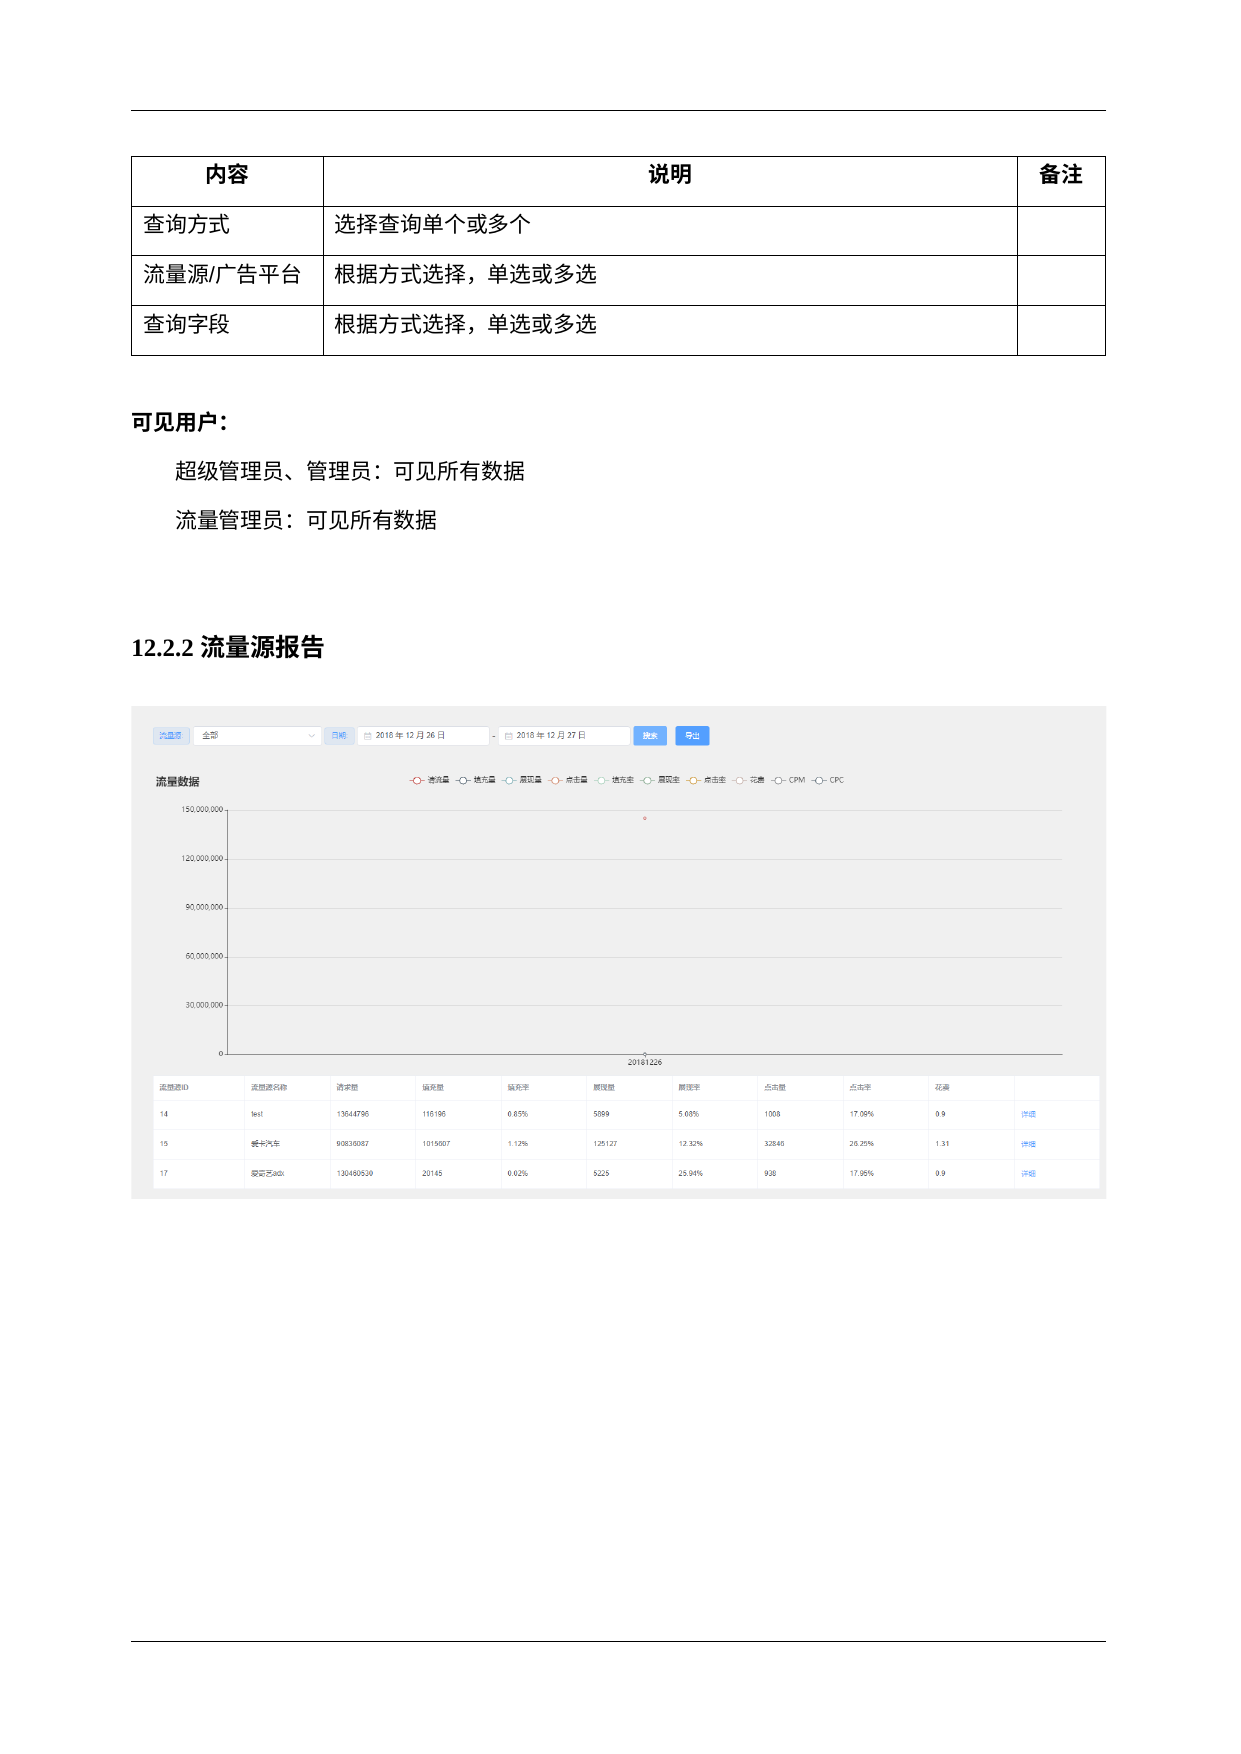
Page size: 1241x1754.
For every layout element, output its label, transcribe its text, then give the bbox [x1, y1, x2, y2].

table_cell [1018, 306, 1105, 355]
table_cell 选择查询单个或多个 [324, 207, 1017, 255]
table_cell 根据方式选择，单选或多选 [324, 256, 1017, 305]
table_cell 流量源/广告平台 [132, 256, 323, 305]
table_cell 根据方式选择，单选或多选 [324, 306, 1017, 355]
text 超级管理员、管理员：可见所有数据 [131, 453, 1106, 486]
table_header 备注 [1018, 157, 1105, 206]
picture [131, 706, 1107, 1199]
table_cell 查询字段 [132, 306, 323, 355]
table_cell 查询方式 [132, 207, 323, 255]
text 可见用户： [131, 405, 1106, 437]
table_cell [1018, 256, 1105, 305]
table_header 说明 [324, 157, 1017, 206]
text 流量管理员：可见所有数据 [131, 502, 1106, 535]
table_cell [1018, 207, 1105, 255]
table_header 内容 [132, 157, 323, 206]
subtitle 流量源报告 [131, 613, 1106, 678]
